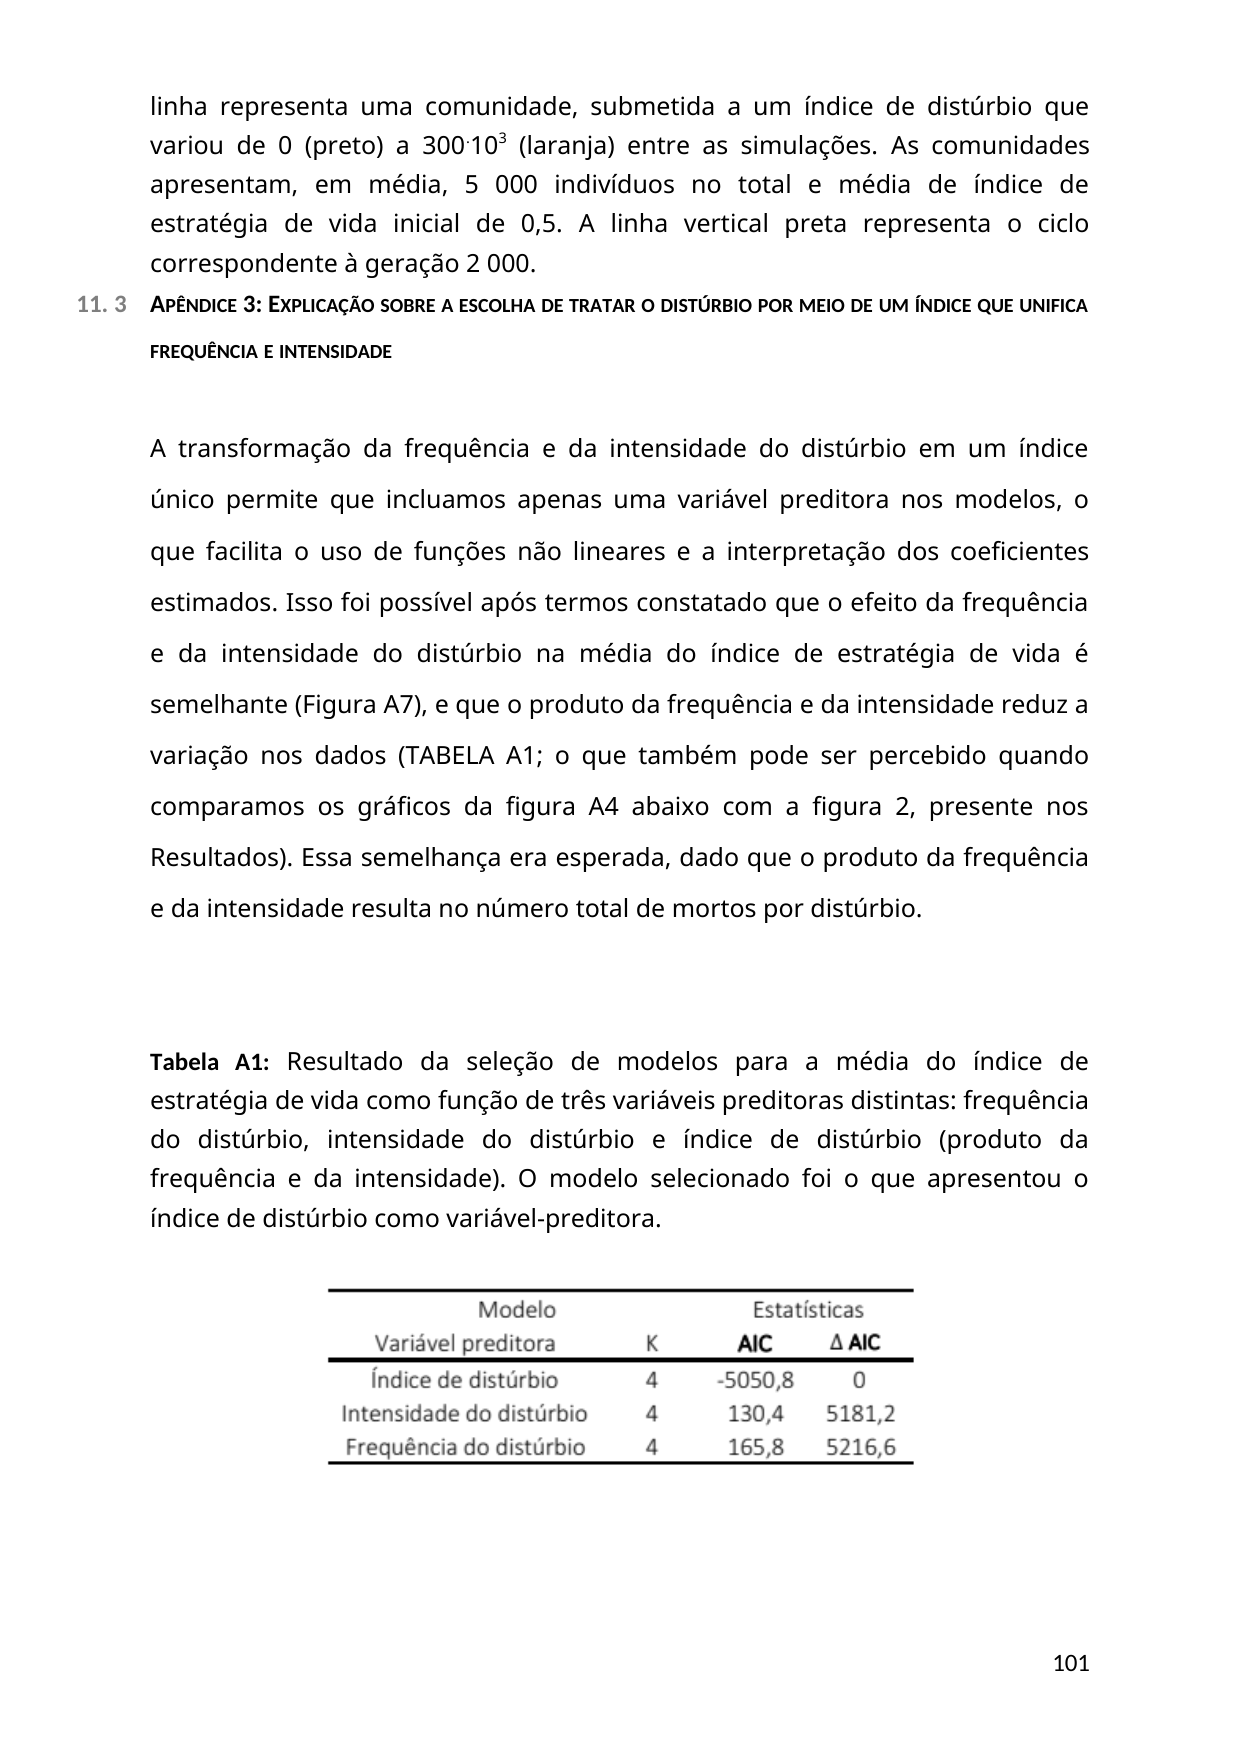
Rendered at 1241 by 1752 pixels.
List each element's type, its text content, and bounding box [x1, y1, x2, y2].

subtitle 11. 3 Apêndice 3: Explicação sobre a escolha de tratar o distúrbio por meio de um índice que unifica frequência e intensidade [76, 289, 1090, 365]
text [150, 89, 1090, 279]
text A transformação da frequência e da intensidade do distúrbio em um índice único permite que incluamos apenas uma variável preditora nos modelos, o que facilita o uso de funções não lineares e a interpretação dos coeficientes estimados. Isso foi possível após termos constatado que o efeito da frequência e da intensidade do distúrbio na média do índice de estratégia de vida é semelhante (Figura A7), e que o produto da frequência e da intensidade reduz a variação nos dados (TABELA A1; o que também pode ser percebido quando comparamos os gráficos da figura A4 abaixo com a figura 2, presente nos Resultados). Essa semelhança era esperada, dado que o produto da frequência e da intensidade resulta no número total de mortos por distúrbio. [150, 431, 1090, 924]
text Tabela A1: Resultado da seleção de modelos para a média do índice de estratégia de vida como função de três variáveis preditoras distintas: frequência do distúrbio, intensidade do distúrbio e índice de distúrbio (produto da frequência e da intensidade). O modelo selecionado foi o que apresentou o índice de distúrbio como variável-preditora. [150, 1044, 1090, 1234]
